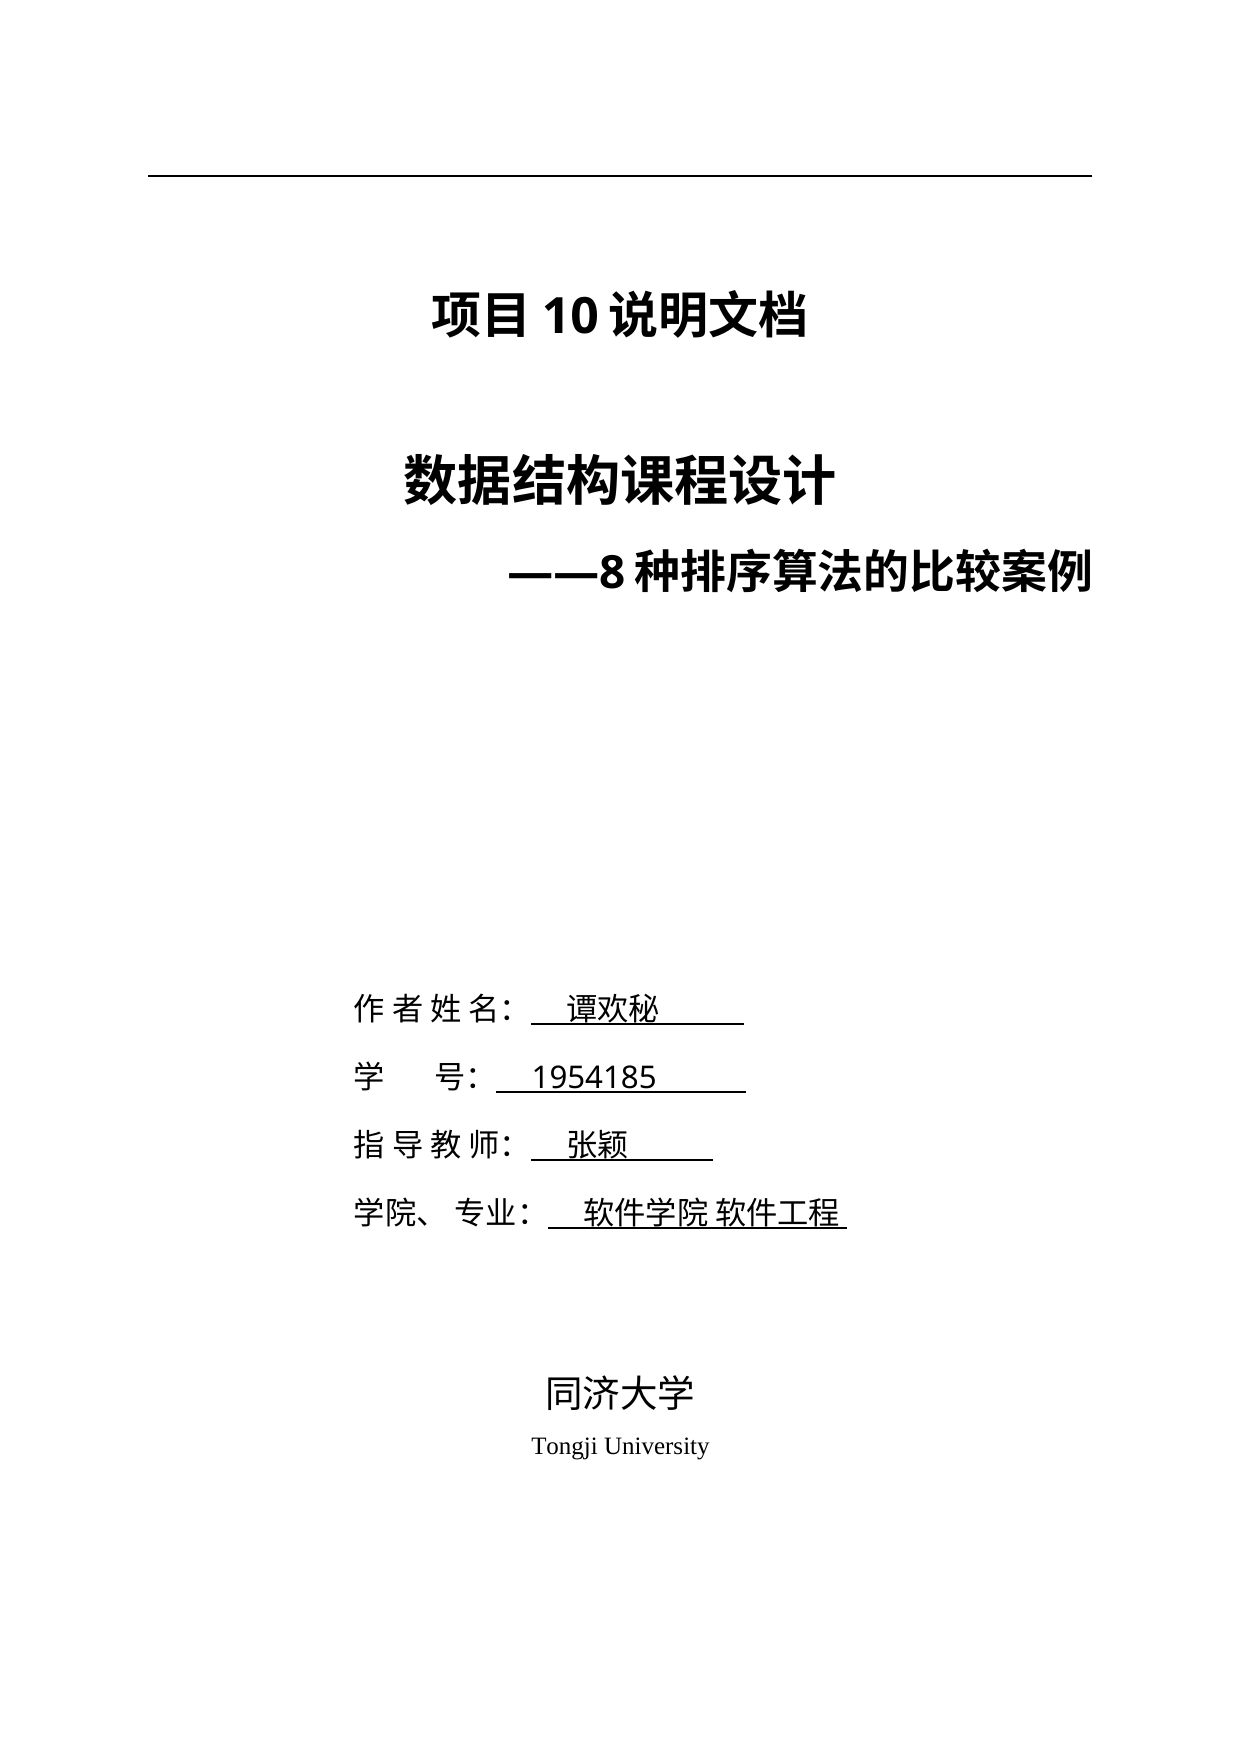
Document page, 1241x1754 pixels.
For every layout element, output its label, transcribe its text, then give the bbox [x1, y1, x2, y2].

text 项目10说明文档 [148, 275, 1092, 348]
text 学 号： 1954185 [148, 1052, 1092, 1097]
text ——8种排序算法的比较案例 [148, 536, 1092, 602]
text 学院、 专业： 软件学院 软件工程 [148, 1188, 1092, 1233]
text Tongji University [148, 1431, 1092, 1460]
text 数据结构课程设计 [148, 438, 1092, 516]
text 作 者 姓 名： 谭欢秘 [148, 984, 1092, 1029]
text 指 导 教 师： 张颖 [148, 1120, 1092, 1165]
text 同济大学 [148, 1364, 1092, 1418]
